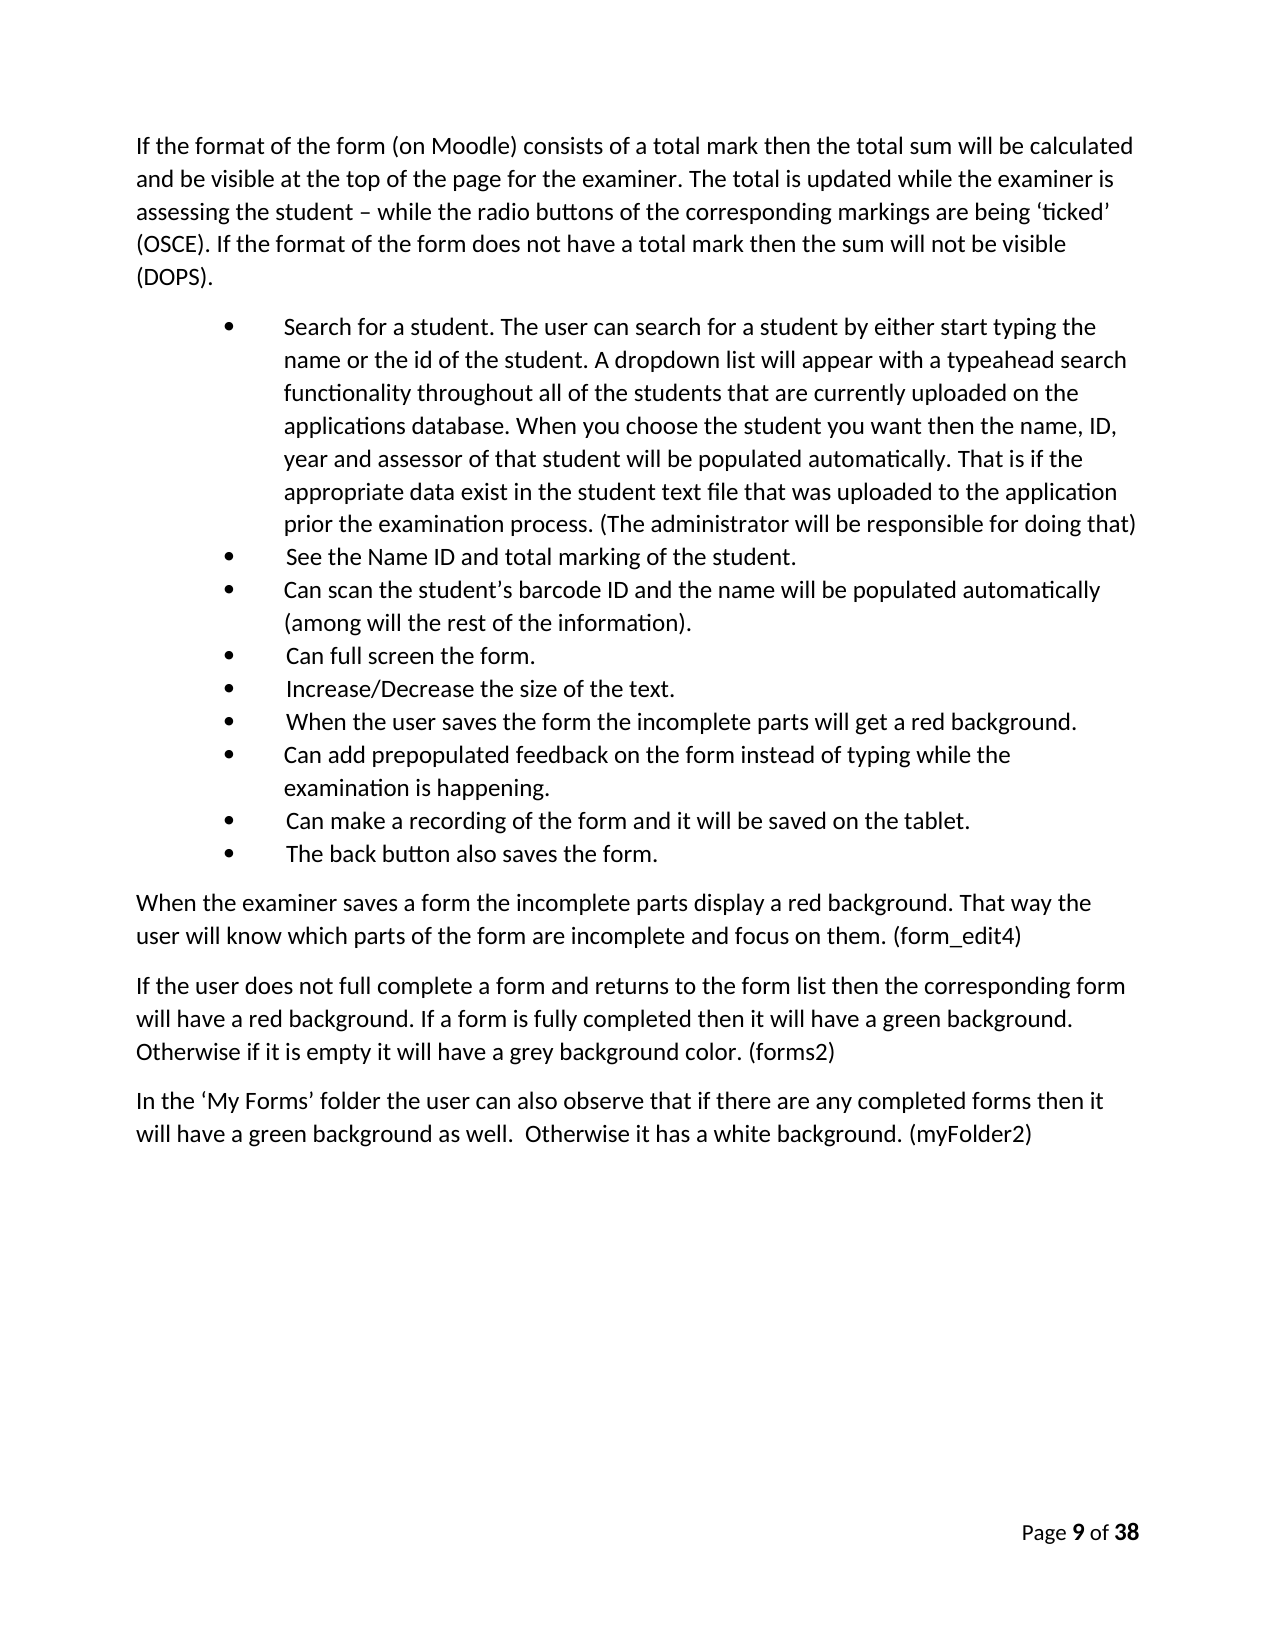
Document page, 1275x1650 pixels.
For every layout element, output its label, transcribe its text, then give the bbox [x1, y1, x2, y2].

text If the user does not full complete a form and returns to the form list then the corresponding form will have a red background. If a form is fully completed then it will have a green background. Otherwise if it is empty it will have a grey background color. (forms2) [136, 970, 1139, 1066]
list When the user saves the form the incomplete parts will get a red background. [224, 706, 1139, 737]
text In the ‘My Forms’ folder the user can also observe that if there are any completed forms then it will have a green background as well. Otherwise it has a white background. (myFolder2) [136, 1085, 1139, 1149]
list Can add prepopulated feedback on the form instead of typing while the examination is happening. [224, 739, 1139, 802]
list Increase/Decrease the size of the text. [224, 673, 1139, 704]
list Can scan the student’s barcode ID and the name will be populated automatically (among will the rest of the information). [224, 574, 1139, 638]
list Can full screen the form. [224, 640, 1139, 671]
text When the examiner saves a form the incomplete parts display a red background. That way the user will know which parts of the form are incomplete and focus on them. (form_edit4) [136, 887, 1139, 951]
list The back button also saves the form. [224, 838, 1139, 868]
list Can make a recording of the form and it will be saved on the tablet. [224, 805, 1139, 835]
list Search for a student. The user can search for a student by either start typing the name or the id of the student. A dropdown list will appear with a typeahead search functionality throughout all of the students that are currently uploaded on the applications database. When you choose the student you want then the name, ID, year and assessor of that student will be populated automatically. That is if the appropriate data exist in the student text file that was uploaded to the application prior the examination process. (The administrator will be responsible for doing that) [224, 311, 1139, 539]
text If the format of the form (on Moodle) consists of a total mark then the total sum will be calculated and be visible at the top of the page for the examiner. The total is updated while the examiner is assessing the student – while the radio buttons of the corresponding markings are being ‘ticked’ (OSCE). If the format of the form does not have a total mark then the sum will not be visible (DOPS). [136, 130, 1139, 292]
list See the Name ID and total marking of the student. [224, 542, 1139, 572]
